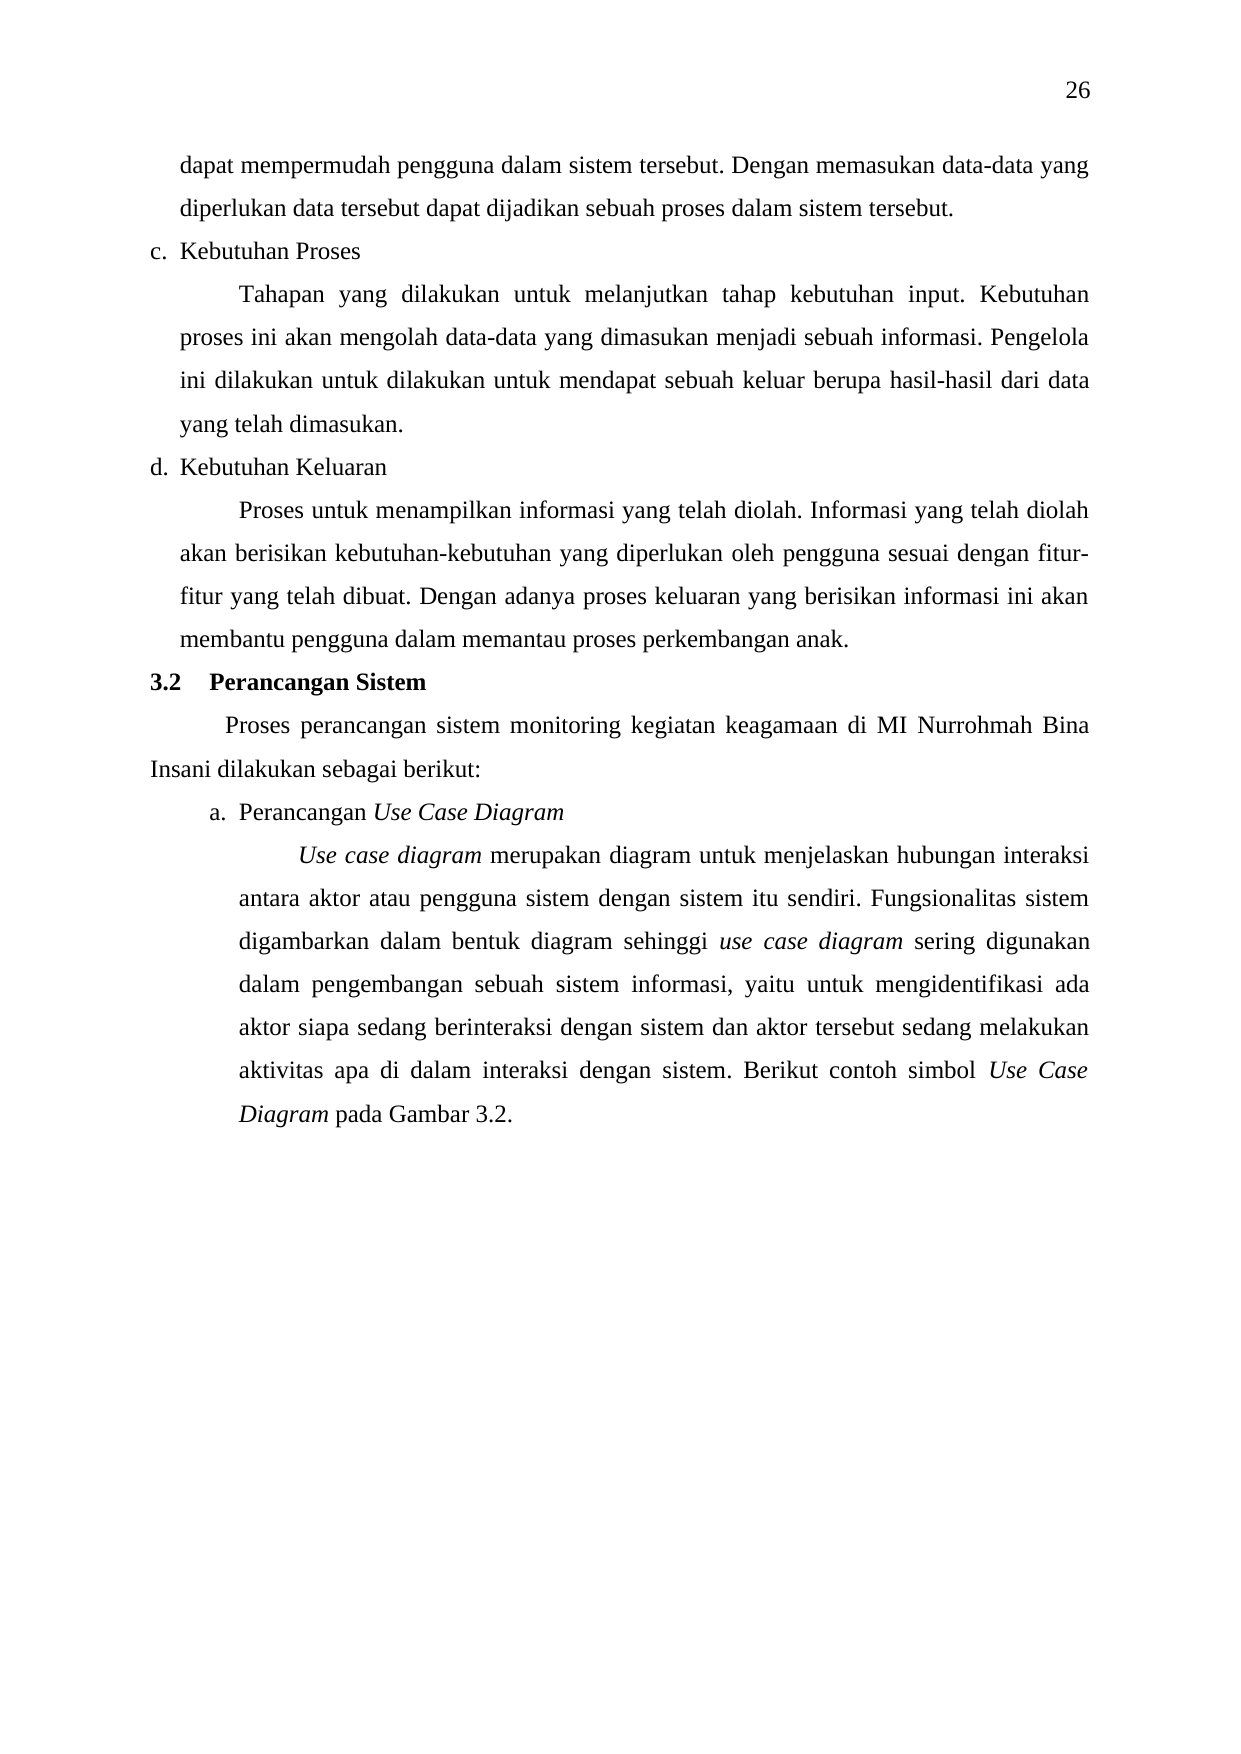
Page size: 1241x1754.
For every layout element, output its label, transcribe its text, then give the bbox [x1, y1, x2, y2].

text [179, 150, 1090, 222]
list Tahapan yang dilakukan untuk melanjutkan tahap kebutuhan input. Kebutuhan proses ini akan mengolah data-data yang dimasukan menjadi sebuah informasi. Pengelola ini dilakukan untuk dilakukan untuk mendapat sebuah keluar berupa hasil-hasil dari data yang telah dimasukan. [179, 279, 1090, 437]
list Use case diagram merupakan diagram untuk menjelaskan hubungan interaksi antara aktor atau pengguna sistem dengan sistem itu sendiri. Fungsionalitas sistem digambarkan dalam bentuk diagram sehinggi use case diagram sering digunakan dalam pengembangan sebuah sistem informasi, yaitu untuk mengidentifikasi ada aktor siapa sedang berinteraksi dengan sistem dan aktor tersebut sedang melakukan aktivitas apa di dalam interaksi dengan sistem. Berikut contoh simbol Use Case Diagram pada Gambar 3.2. [239, 840, 1090, 1127]
list Perancangan Use Case Diagram [209, 797, 1090, 826]
subtitle Perancangan Sistem [150, 667, 1090, 696]
text Proses perancangan sistem monitoring kegiatan keagamaan di MI Nurrohmah Bina Insani dilakukan sebagai berikut: [150, 711, 1090, 782]
list Kebutuhan Keluaran [150, 452, 1090, 481]
text Proses untuk menampilkan informasi yang telah diolah. Informasi yang telah diolah akan berisikan kebutuhan-kebutuhan yang diperlukan oleh pengguna sesuai dengan fitur-fitur yang telah dibuat. Dengan adanya proses keluaran yang berisikan informasi ini akan membantu pengguna dalam memantau proses perkembangan anak. [179, 495, 1090, 653]
list Kebutuhan Proses [150, 236, 1090, 265]
